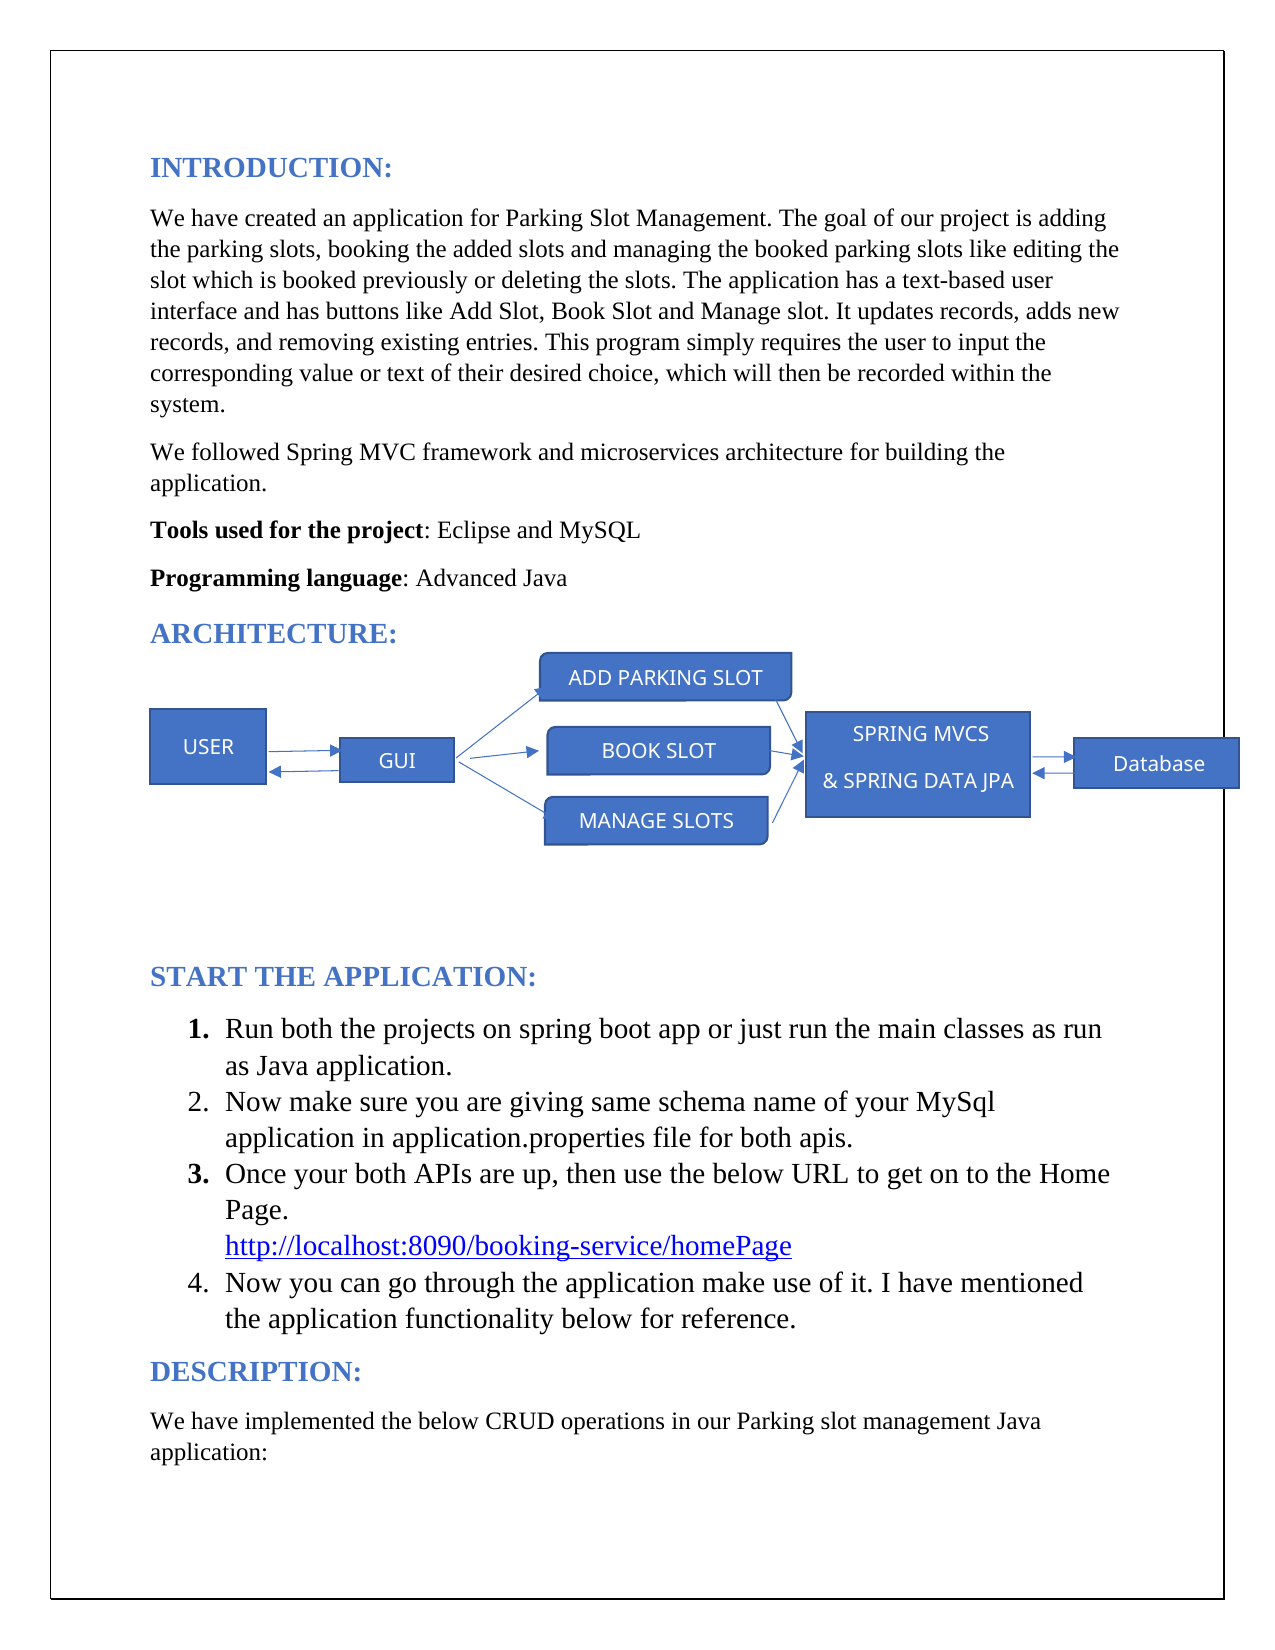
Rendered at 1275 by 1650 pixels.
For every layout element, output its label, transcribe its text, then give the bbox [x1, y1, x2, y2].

text DESCRIPTION: [150, 1354, 1124, 1387]
text We have implemented the below CRUD operations in our Parking slot management Java application: [150, 1406, 1124, 1466]
text We followed Spring MVC framework and microservices architecture for building the application. [150, 437, 1124, 497]
list Once your both APIs are up, then use the below URL to get on to the Home Page. [187, 1156, 1124, 1226]
text Programming language: Advanced Java [150, 563, 1124, 592]
text INTRODUCTION: [150, 150, 1124, 183]
text ARCHITECTURE: [150, 611, 1124, 650]
list Now you can go through the application make use of it. I have mentioned the application functionality below for reference. [187, 1265, 1124, 1334]
list Run both the projects on spring boot app or just run the main classes as run as Java application. [187, 1012, 1124, 1081]
text START THE APPLICATION: [150, 959, 1124, 992]
text We have created an application for Parking Slot Management. The goal of our project is adding the parking slots, booking the added slots and managing the booked parking slots like editing the slot which is booked previously or deleting the slots. The application has a text-based user interface and has buttons like Add Slot, Book Slot and Manage slot. It updates records, adds new records, and removing existing entries. This program simply requires the user to input the corresponding value or text of their desired choice, which will then be recorded within the system. [150, 203, 1124, 418]
list Now make sure you are giving same schema name of your MySql application in application.properties file for both apis. [187, 1084, 1124, 1154]
text Tools used for the project: Eclipse and MySQL [150, 516, 1124, 544]
list http://localhost:8090/booking-service/homePage [225, 1228, 1124, 1262]
